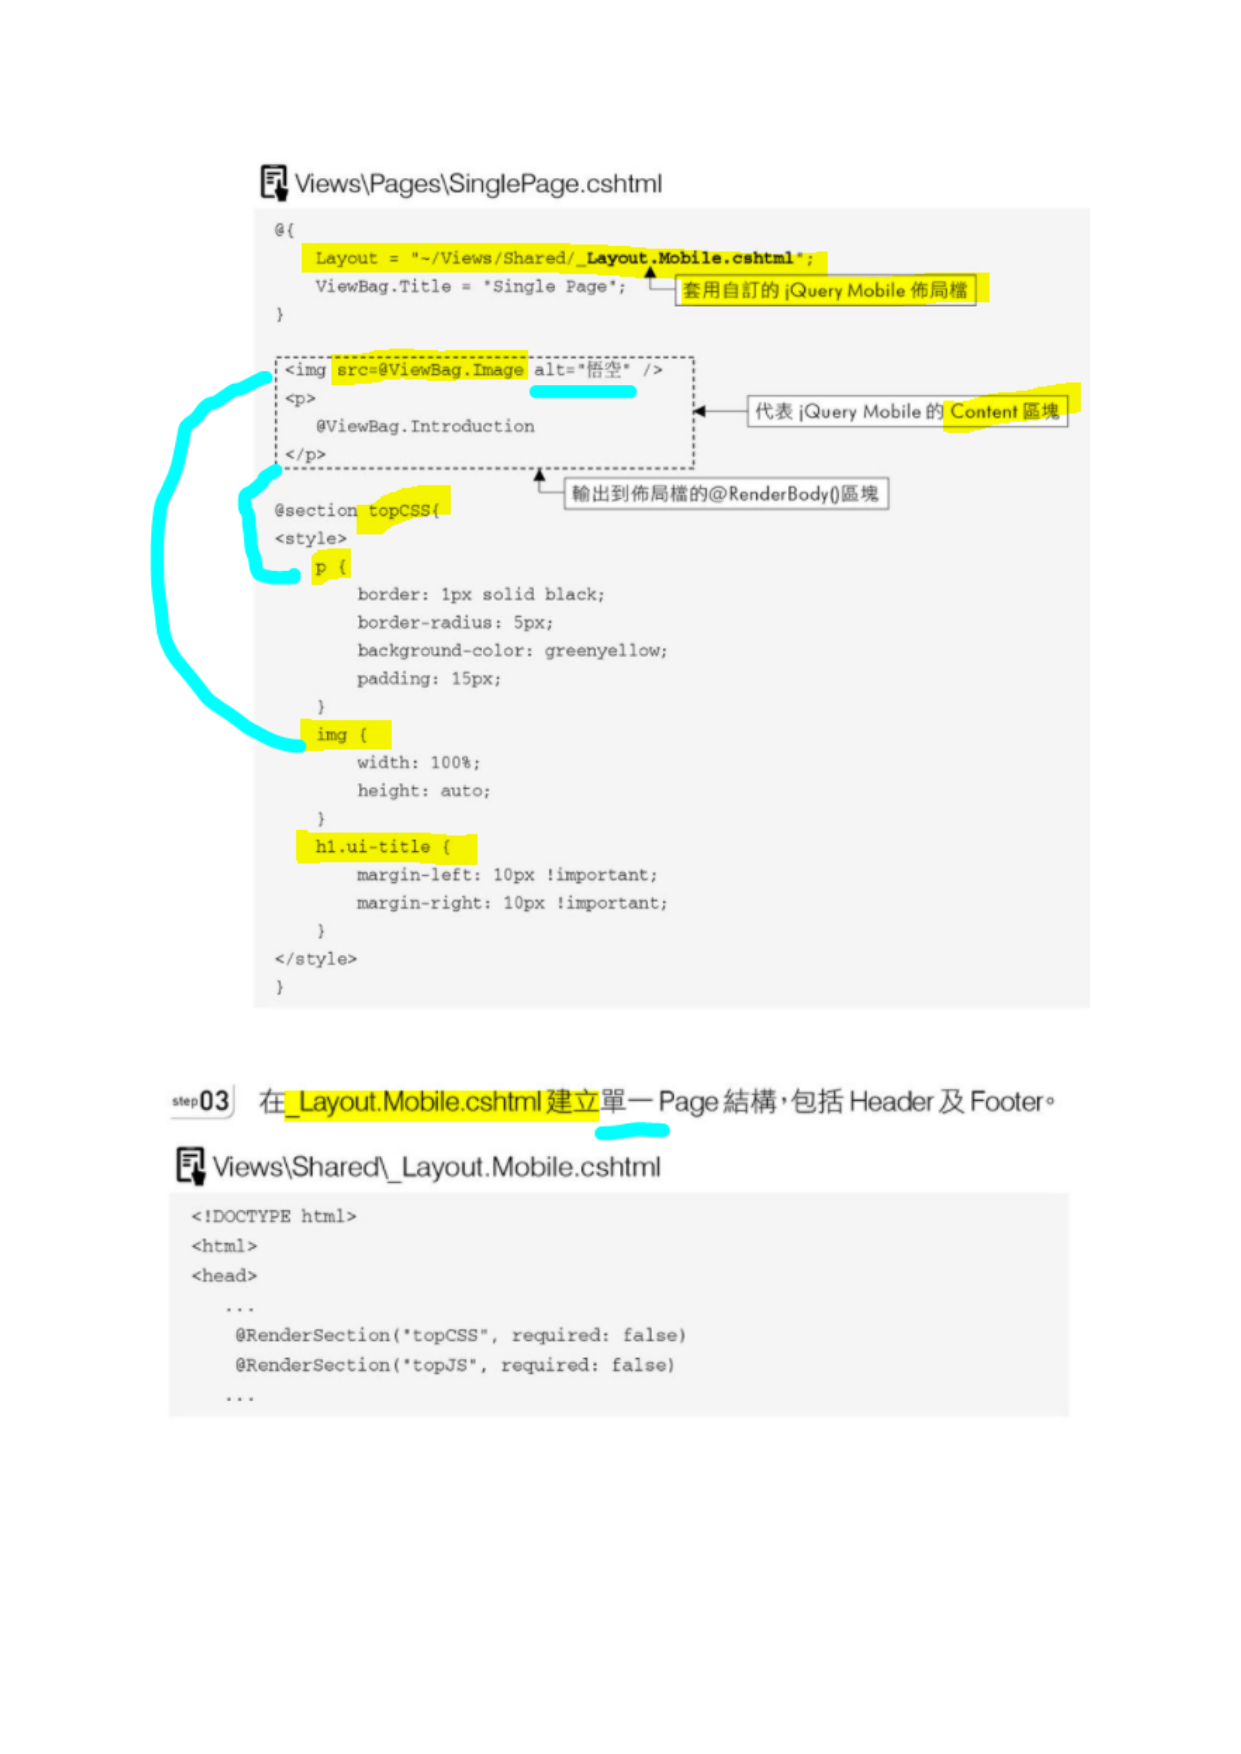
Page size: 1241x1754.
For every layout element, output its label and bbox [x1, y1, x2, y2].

picture [150, 1061, 1091, 1443]
picture [150, 150, 1091, 1027]
